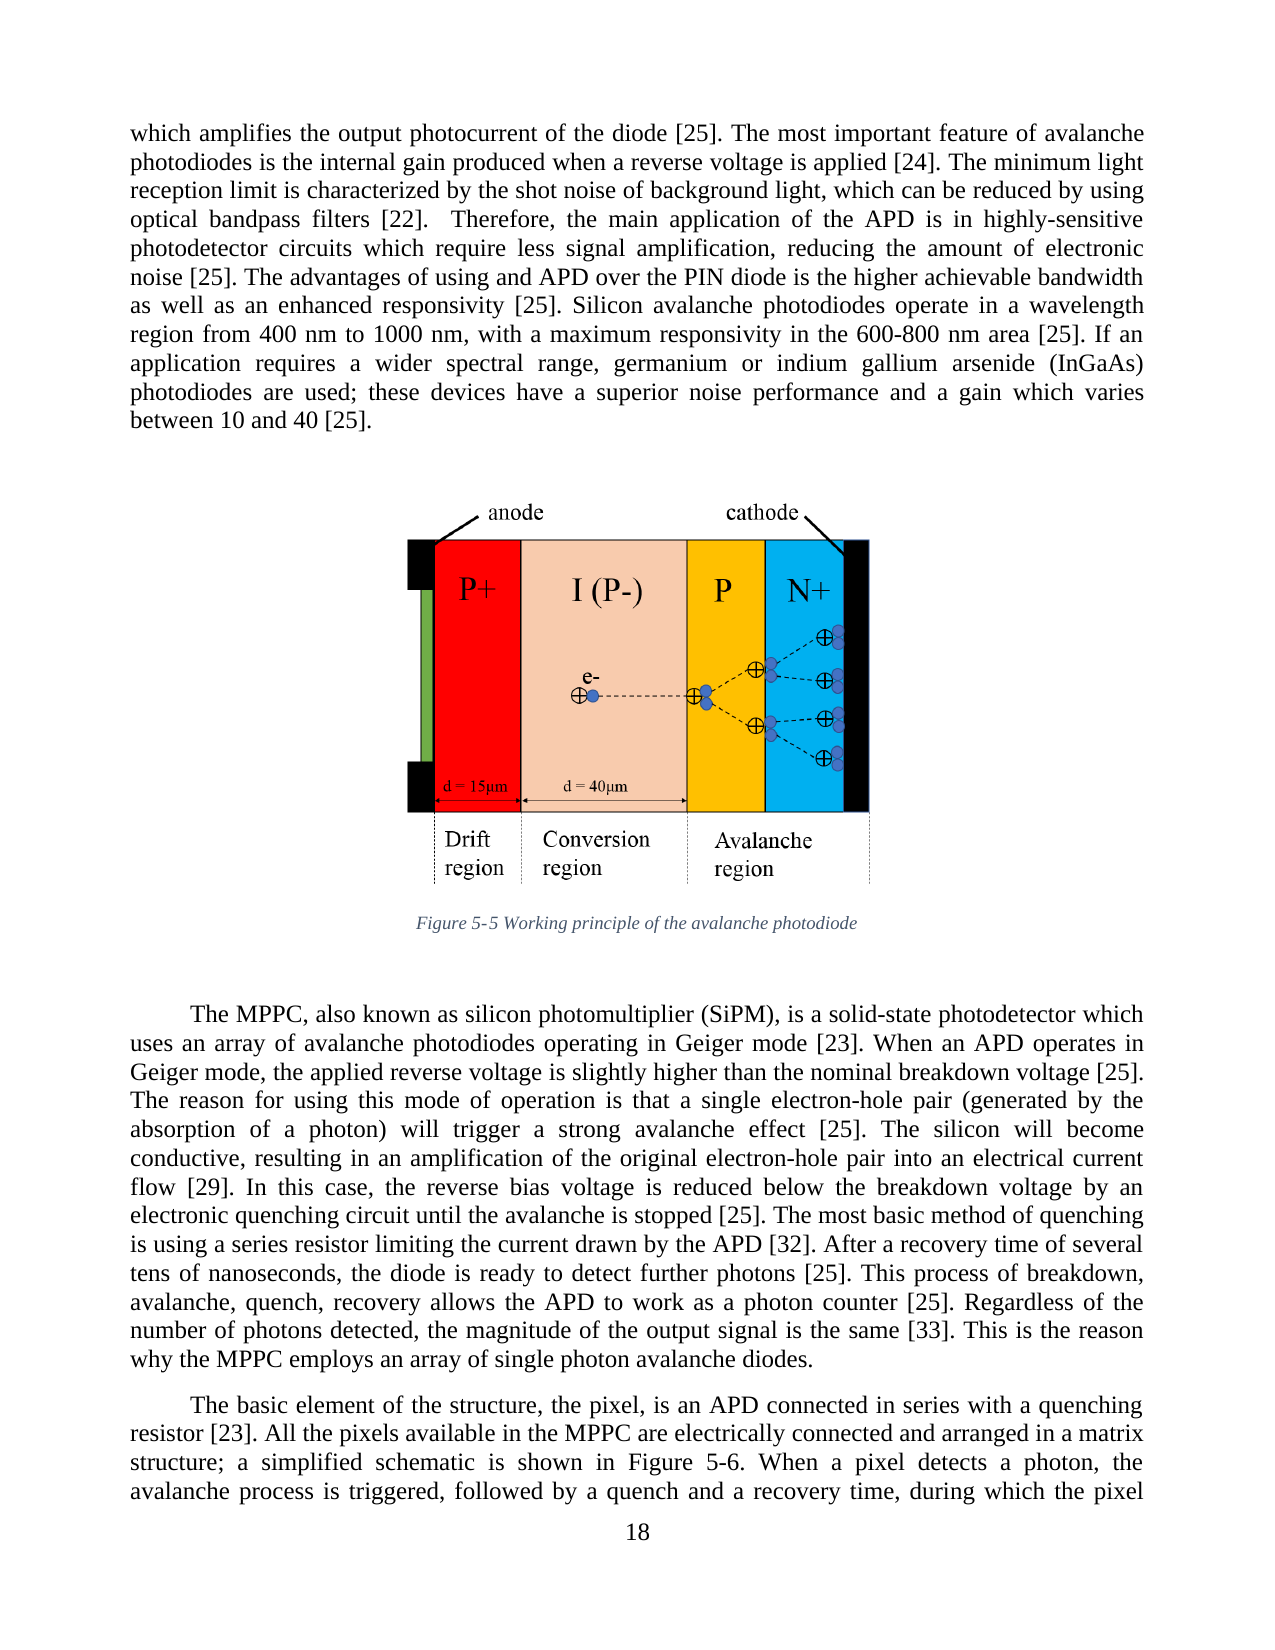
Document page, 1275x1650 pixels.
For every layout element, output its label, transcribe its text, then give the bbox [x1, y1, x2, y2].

text Figure 5-5 Working principle of the avalanche photodiode [130, 912, 1145, 933]
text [130, 1390, 1145, 1505]
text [130, 118, 1145, 434]
picture [392, 496, 883, 895]
text The MPPC, also known as silicon photomultiplier (SiPM), is a solid-state photodetector which uses an array of avalanche photodiodes operating in Geiger mode [23]. When an APD operates in Geiger mode, the applied reverse voltage is slightly higher than the nominal breakdown voltage [25]. The reason for using this mode of operation is that a single electron-hole pair (generated by the absorption of a photon) will trigger a strong avalanche effect [25]. The silicon will become conductive, resulting in an amplification of the original electron-hole pair into an electrical current flow [29]. In this case, the reverse bias voltage is reduced below the breakdown voltage by an electronic quenching circuit until the avalanche is stopped [25]. The most basic method of quenching is using a series resistor limiting the current drawn by the APD [32]. After a recovery time of several tens of nanoseconds, the diode is ready to detect further photons [25]. This process of breakdown, avalanche, quench, recovery allows the APD to work as a photon counter [25]. Regardless of the number of photons detected, the magnitude of the output signal is the same [33]. This is the reason why the MPPC employs an array of single photon avalanche diodes. [130, 999, 1145, 1373]
